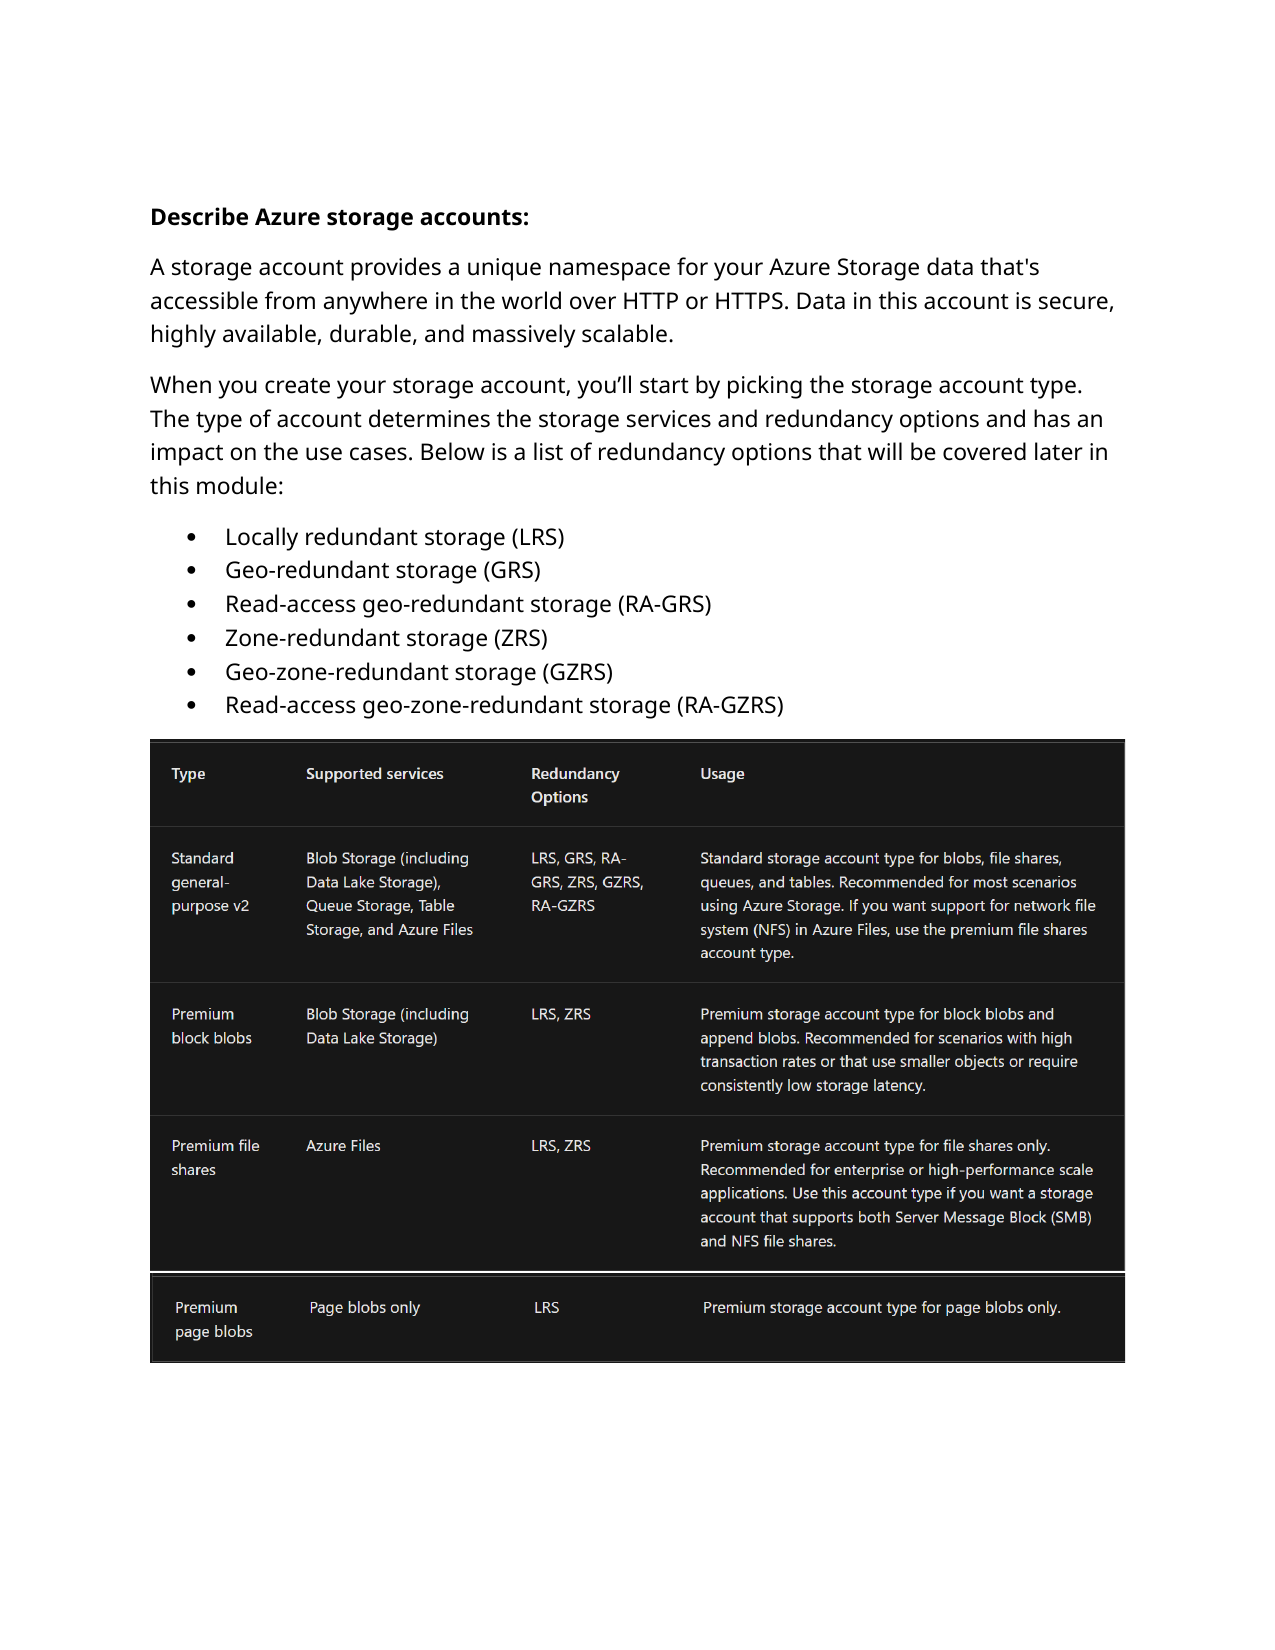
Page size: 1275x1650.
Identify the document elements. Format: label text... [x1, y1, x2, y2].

text Describe Azure storage accounts: [150, 200, 1125, 232]
list Locally redundant storage (LRS) [187, 520, 1125, 552]
picture [150, 739, 1125, 1271]
picture [150, 1273, 1125, 1363]
list Read-access geo-zone-redundant storage (RA-GZRS) [187, 689, 1125, 720]
list Read-access geo-redundant storage (RA-GRS) [187, 588, 1125, 619]
text When you create your storage account, you’ll start by picking the storage account type. The type of account determines the storage services and redundancy options and has an impact on the use cases. Below is a list of redundancy options that will be covered later in this module: [150, 369, 1125, 501]
text A storage account provides a unique namespace for your Azure Storage data that's accessible from anywhere in the world over HTTP or HTTPS. Data in this account is secure, highly available, durable, and massively scalable. [150, 251, 1125, 349]
list Geo-zone-redundant storage (GZRS) [187, 655, 1125, 687]
list Zone-redundant storage (ZRS) [187, 622, 1125, 653]
list Geo-redundant storage (GRS) [187, 554, 1125, 585]
